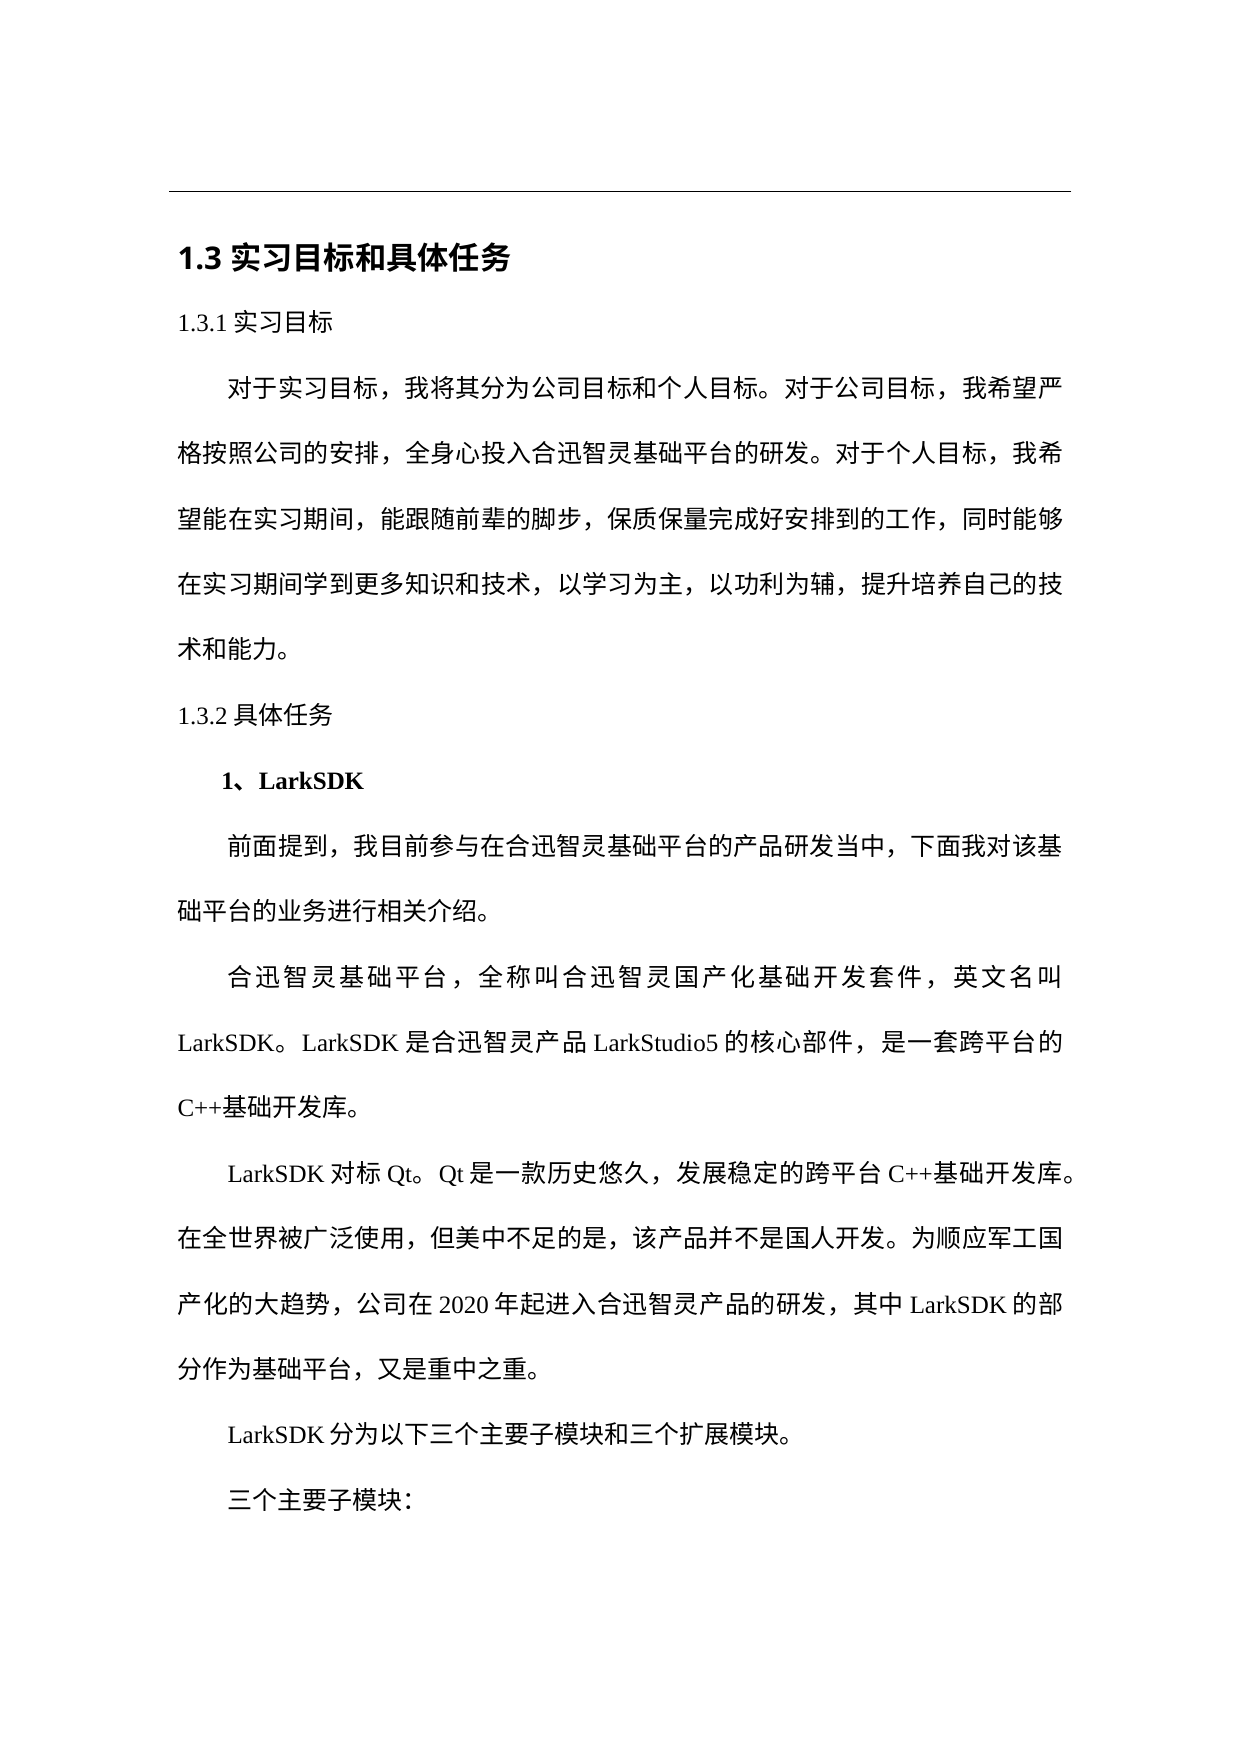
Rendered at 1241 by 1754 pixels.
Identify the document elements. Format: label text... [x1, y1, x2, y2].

text 合迅智灵基础平台，全称叫合迅智灵国产化基础开发套件，英文名叫LarkSDK。LarkSDK是合迅智灵产品LarkStudio5的核心部件，是一套跨平台的C++基础开发库。 [177, 942, 1063, 1139]
text 前面提到，我目前参与在合迅智灵基础平台的产品研发当中，下面我对该基础平台的业务进行相关介绍。 [177, 812, 1063, 942]
text 1.3 实习目标和具体任务 [177, 223, 1063, 288]
text 对于实习目标，我将其分为公司目标和个人目标。对于公司目标，我希望严格按照公司的安排，全身心投入合迅智灵基础平台的研发。对于个人目标，我希望能在实习期间，能跟随前辈的脚步，保质保量完成好安排到的工作，同时能够在实习期间学到更多知识和技术，以学习为主，以功利为辅，提升培养自己的技术和能力。 [177, 354, 1063, 681]
text 1、LarkSDK [177, 746, 1063, 812]
text 三个主要子模块： [177, 1466, 1063, 1531]
list 1.3.2 具体任务 [177, 681, 1063, 746]
text LarkSDK对标Qt。Qt是一款历史悠久，发展稳定的跨平台C++基础开发库。在全世界被广泛使用，但美中不足的是，该产品并不是国人开发。为顺应军工国产化的大趋势，公司在2020年起进入合迅智灵产品的研发，其中LarkSDK的部分作为基础平台，又是重中之重。 [177, 1139, 1063, 1400]
text LarkSDK分为以下三个主要子模块和三个扩展模块。 [177, 1400, 1063, 1466]
list 1.3.1 实习目标 [177, 288, 1063, 354]
